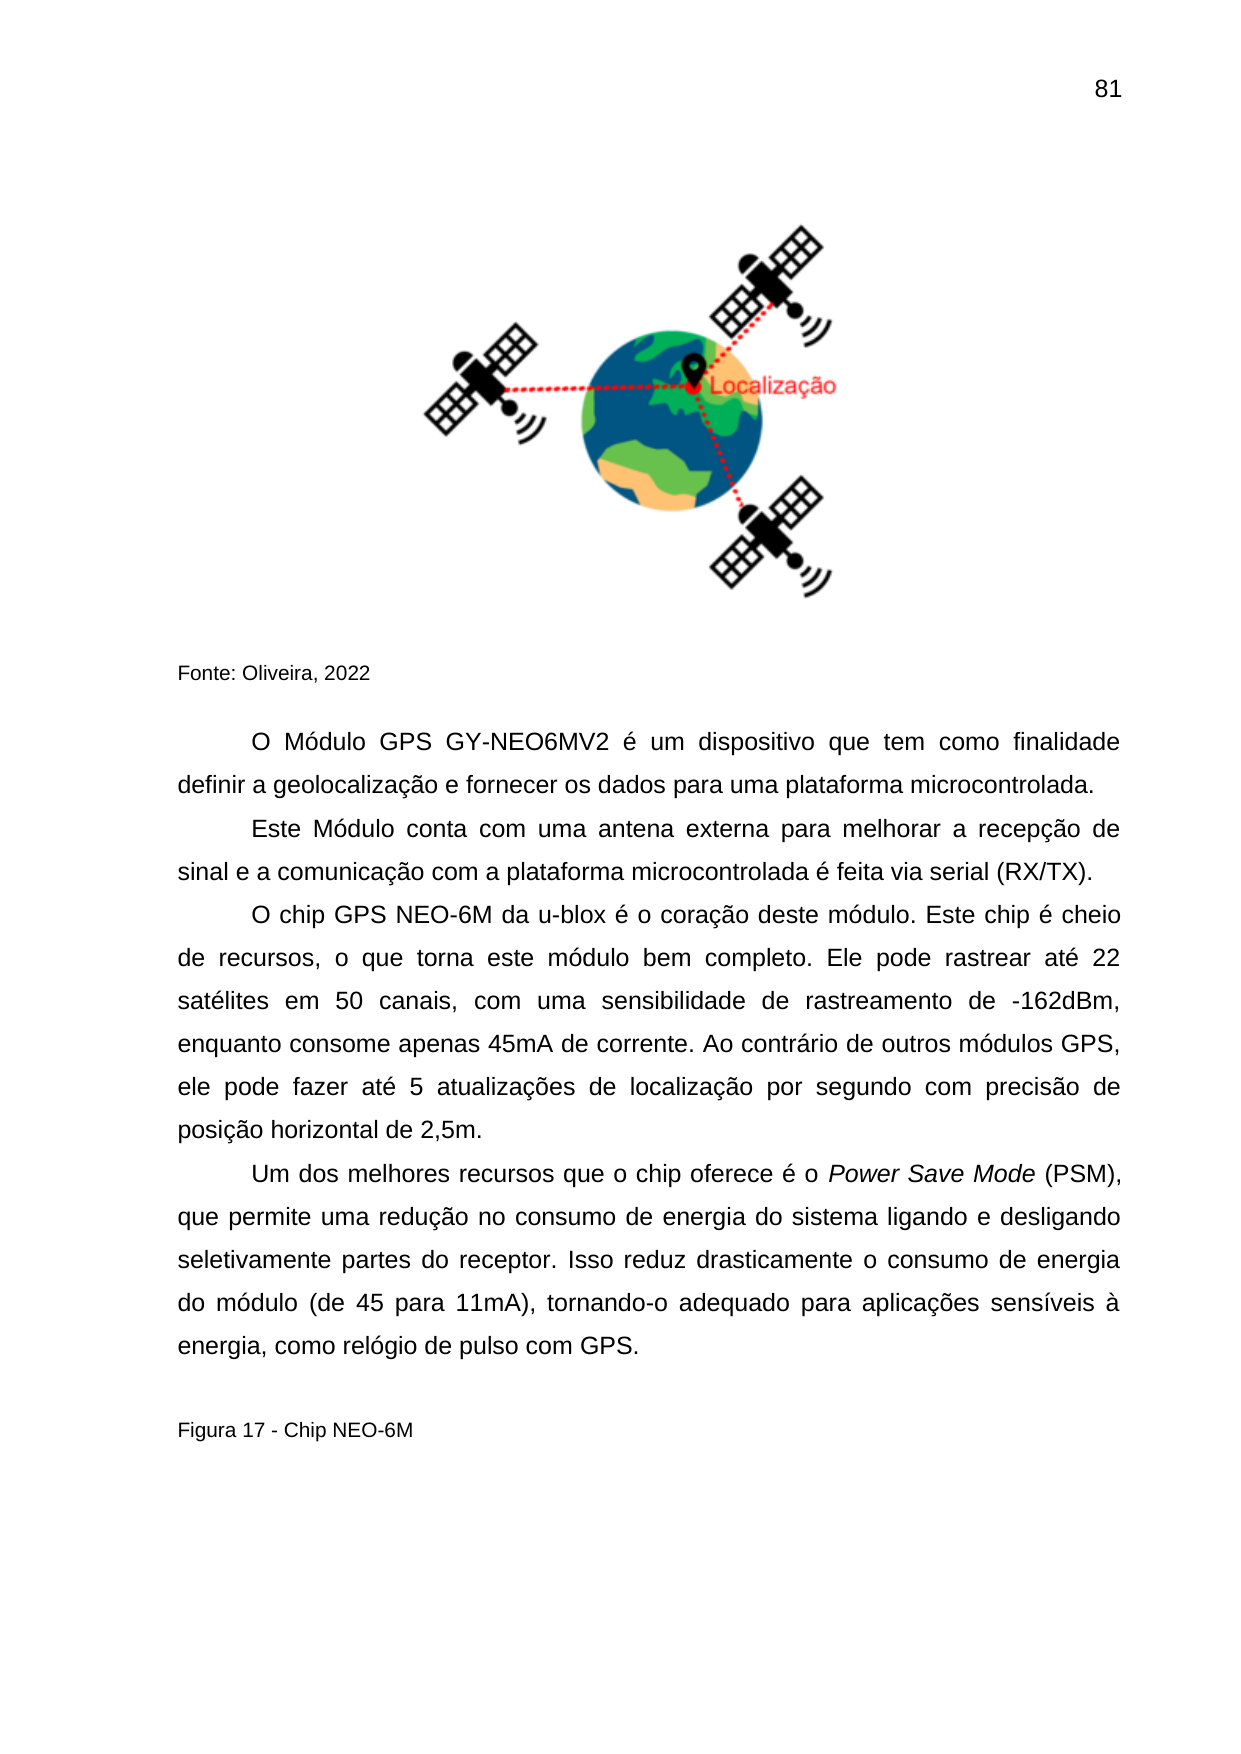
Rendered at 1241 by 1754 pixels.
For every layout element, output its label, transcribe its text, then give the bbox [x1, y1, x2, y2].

text Este Módulo conta com uma antena externa para melhorar a recepção de sinal e a comunicação com a plataforma microcontrolada é feita via serial (RX/TX). [177, 814, 1122, 886]
text O chip GPS NEO-6M da u-blox é o coração deste módulo. Este chip é cheio de recursos, o que torna este módulo bem completo. Ele pode rastrear até 22 satélites em 50 canais, com uma sensibilidade de rastreamento de -162dBm, enquanto consome apenas 45mA de corrente. Ao contrário de outros módulos GPS, ele pode fazer até 5 atualizações de localização por segundo com precisão de posição horizontal de 2,5m. [177, 900, 1122, 1144]
text Um dos melhores recursos que o chip oferece é o Power Save Mode (PSM), que permite uma redução no consumo de energia do sistema ligando e desligando seletivamente partes do receptor. Isso reduz drasticamente o consumo de energia do módulo (de 45 para 11mA), tornando-o adequado para aplicações sensíveis à energia, como relógio de pulso com GPS. [177, 1159, 1122, 1360]
text O Módulo GPS GY-NEO6MV2 é um dispositivo que tem como finalidade definir a geolocalização e fornecer os dados para uma plataforma microcontrolada. [177, 727, 1122, 799]
text Fonte: Oliveira, 2022 [177, 660, 1122, 684]
picture [415, 177, 884, 646]
